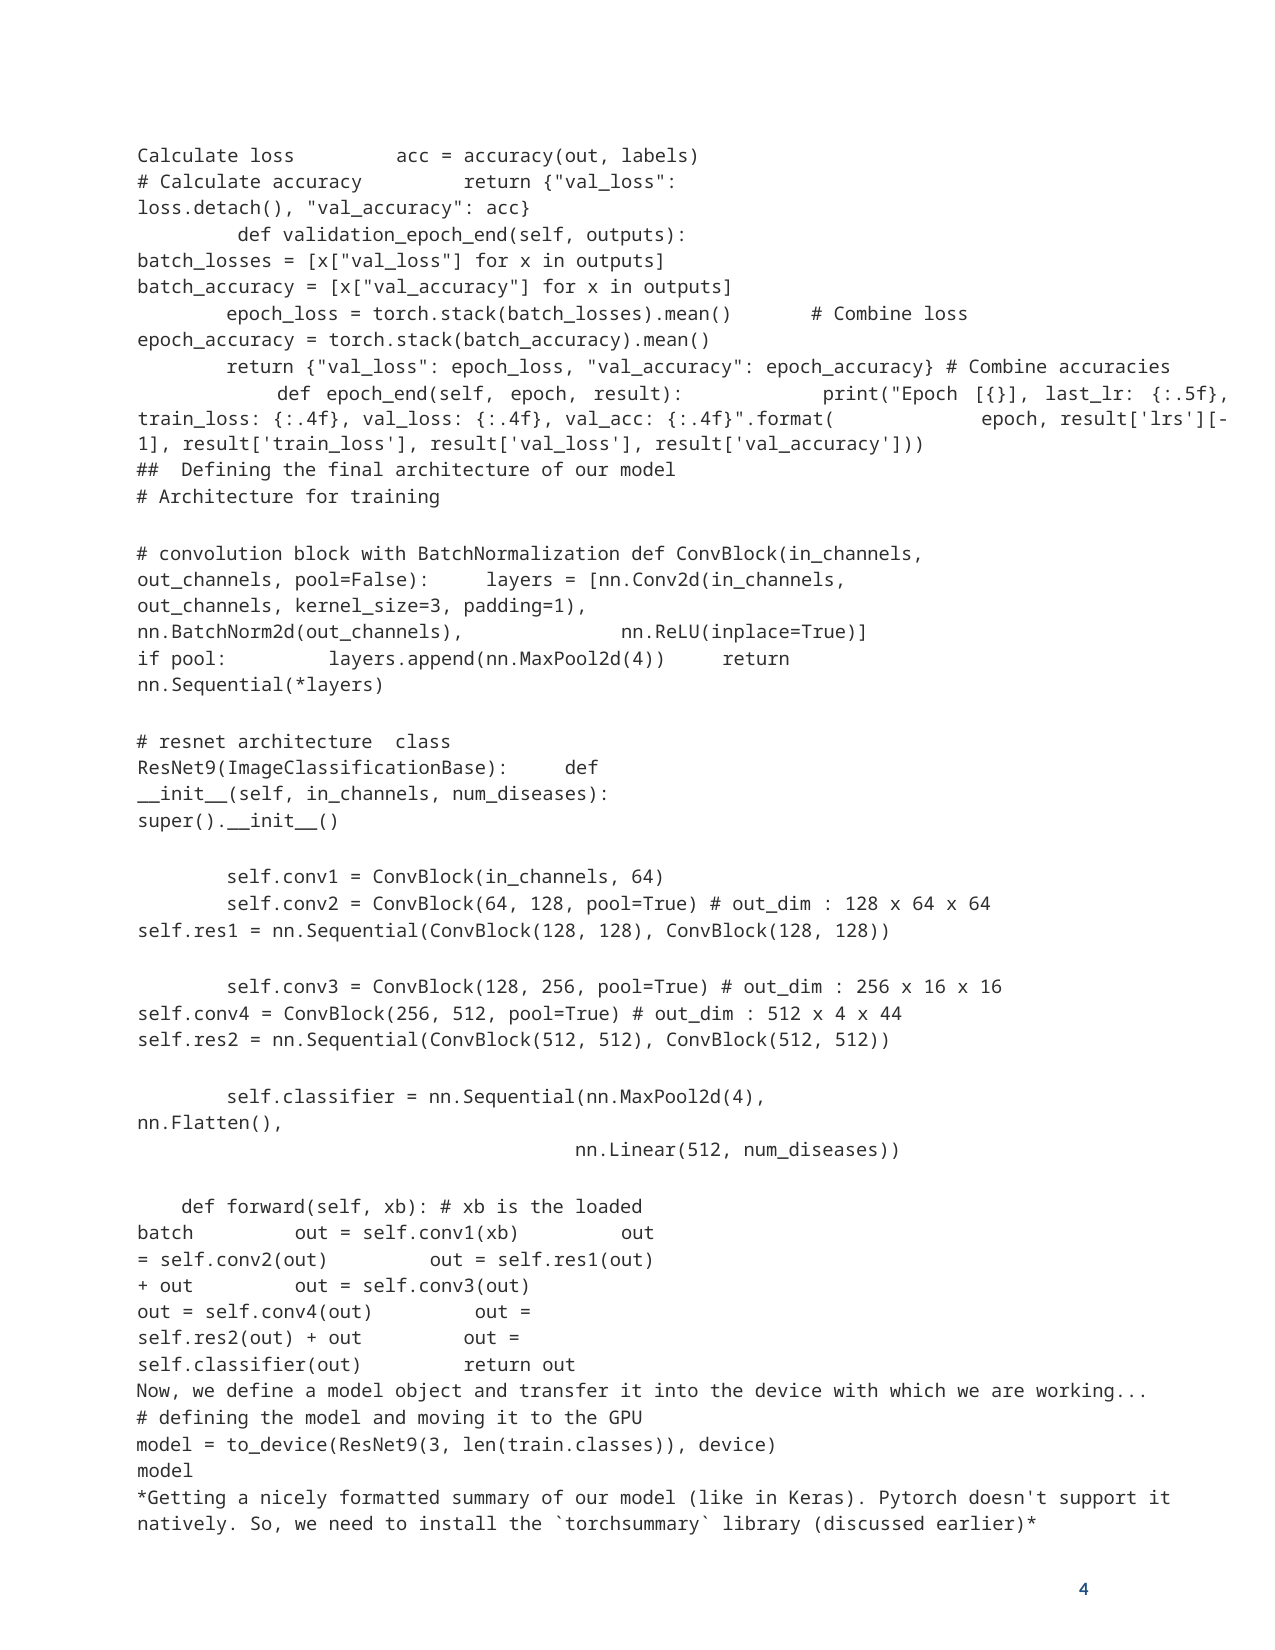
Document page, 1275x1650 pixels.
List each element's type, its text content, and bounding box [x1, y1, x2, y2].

text # Architecture for training [136, 483, 1275, 508]
text # defining the model and moving it to the GPU [136, 1404, 1275, 1430]
text return {"val_loss": epoch_loss, "val_accuracy": epoch_accuracy} # Combine accuracies [136, 353, 1275, 379]
text self.conv3 = ConvBlock(128, 256, pool=True) # out_dim : 256 x 16 x 16 self.conv4 = ConvBlock(256, 512, pool=True) # out_dim : 512 x 4 x 44 self.res2 = nn.Sequential(ConvBlock(512, 512), ConvBlock(512, 512)) [136, 974, 1024, 1052]
text epoch_loss = torch.stack(batch_losses).mean() # Combine loss epoch_accuracy = torch.stack(batch_accuracy).mean() [136, 301, 1076, 352]
text *Getting a nicely formatted summary of our model (like in Keras). Pytorch doesn't support it natively. So, we need to install the `torchsummary` library (discussed earlier)* [136, 1484, 1275, 1536]
text def epoch_end(self, epoch, result): print("Epoch [{}], last_lr: {:.5f}, train_loss: {:.4f}, val_loss: {:.4f}, val_acc: {:.4f}".format( epoch, result['lrs'][-1], result['train_loss'], result['val_loss'], result['val_accuracy'])) [137, 380, 1230, 456]
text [136, 142, 818, 220]
text ## Defining the final architecture of our model [136, 456, 1275, 482]
text nn.Linear(512, num_diseases)) [136, 1136, 1275, 1162]
text def forward(self, xb): # xb is the loaded batch out = self.conv1(xb) out = self.conv2(out) out = self.res1(out) + out out = self.conv3(out) out = self.conv4(out) out = self.res2(out) + out out = self.classifier(out) return out [136, 1193, 663, 1376]
text # resnet architecture class ResNet9(ImageClassificationBase): def __init__(self, in_channels, num_diseases): super().__init__() [136, 728, 653, 832]
text Now, we define a model object and transfer it into the device with which we are working... [136, 1378, 1275, 1403]
text def validation_epoch_end(self, outputs): batch_losses = [x["val_loss"] for x in outputs] batch_accuracy = [x["val_accuracy"] for x in outputs] [136, 221, 766, 299]
text self.conv1 = ConvBlock(in_channels, 64) [136, 864, 1275, 889]
text self.conv2 = ConvBlock(64, 128, pool=True) # out_dim : 128 x 64 x 64 self.res1 = nn.Sequential(ConvBlock(128, 128), ConvBlock(128, 128)) [136, 891, 1035, 942]
text self.classifier = nn.Sequential(nn.MaxPool2d(4), nn.Flatten(), [136, 1083, 859, 1135]
text # convolution block with BatchNormalization def ConvBlock(in_channels, out_channels, pool=False): layers = [nn.Conv2d(in_channels, out_channels, kernel_size=3, padding=1), nn.BatchNorm2d(out_channels), nn.ReLU(inplace=True)] if pool: layers.append(nn.MaxPool2d(4)) return nn.Sequential(*layers) [136, 540, 931, 697]
text model = to_device(ResNet9(3, len(train.classes)), device) model [136, 1431, 797, 1483]
